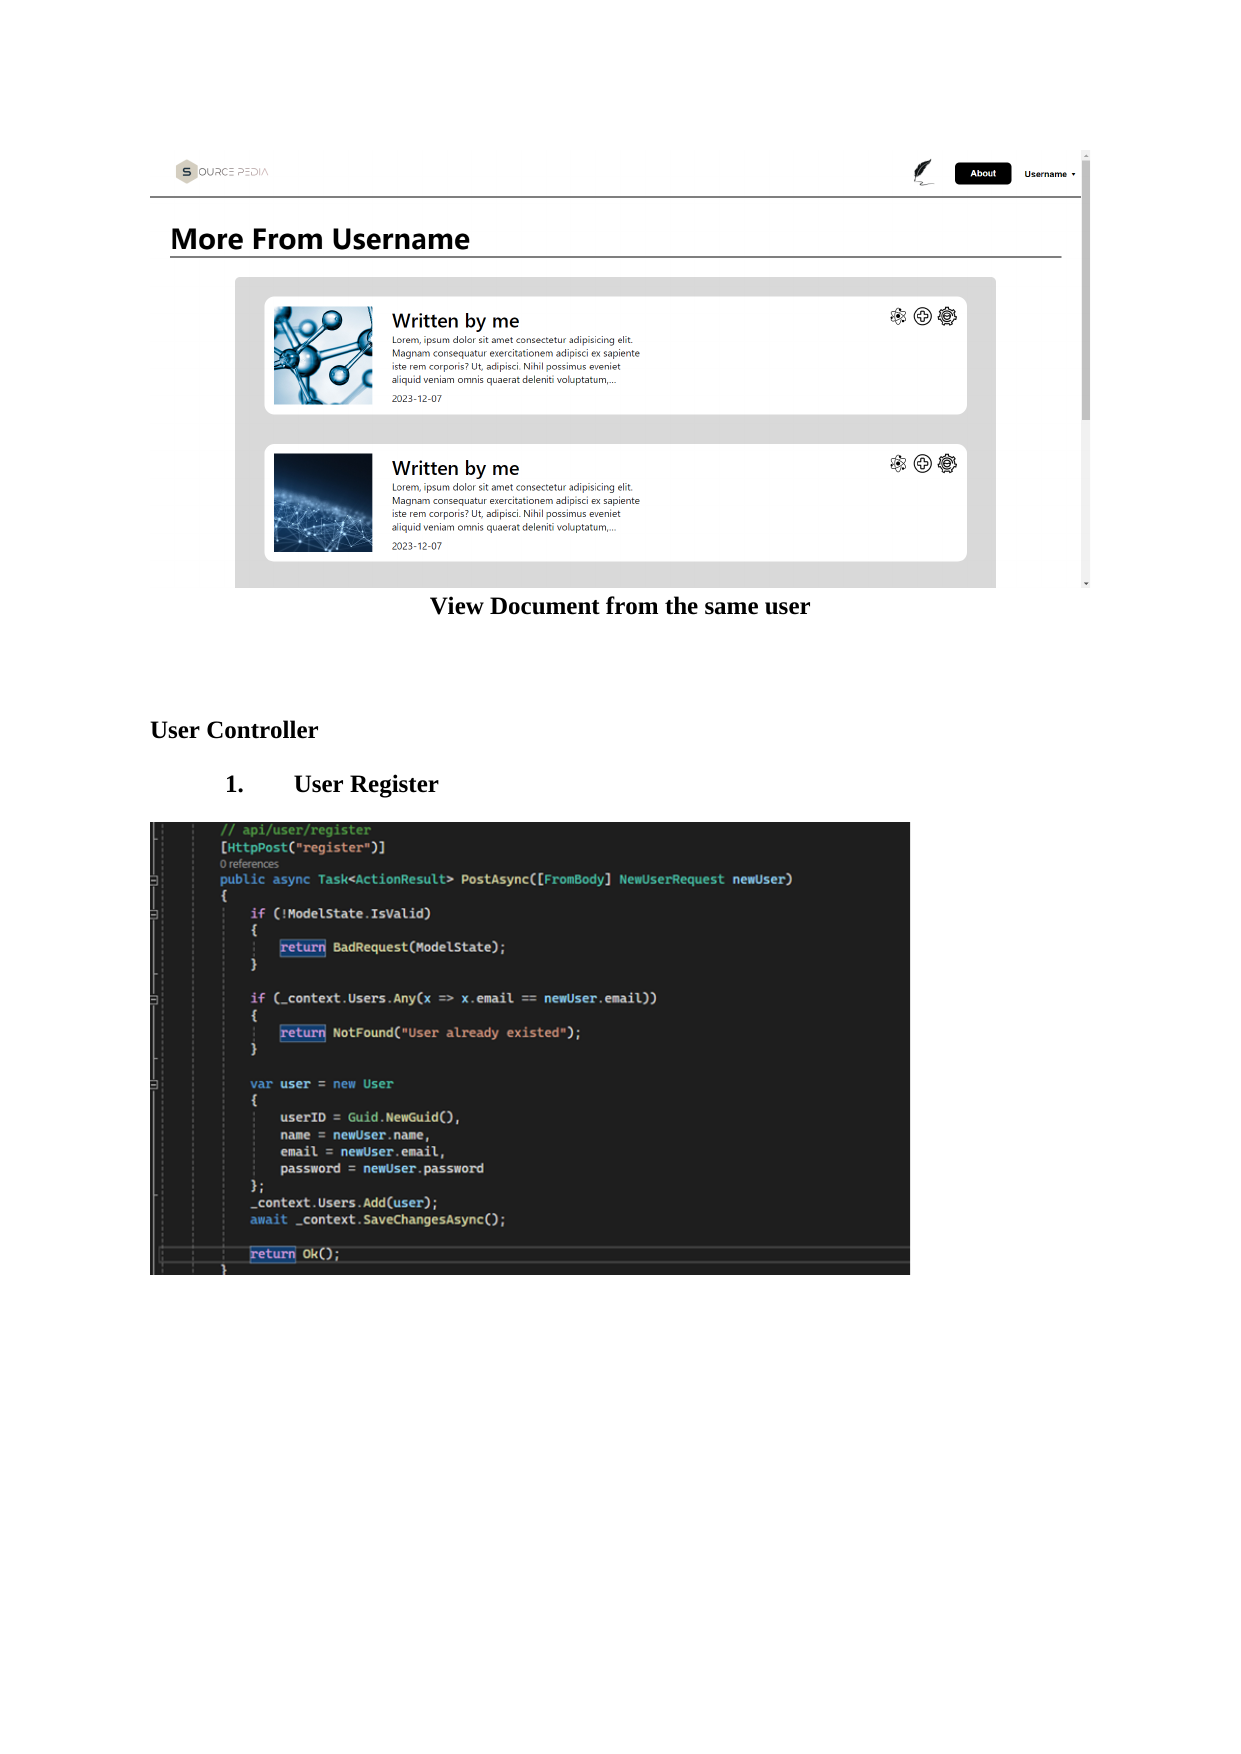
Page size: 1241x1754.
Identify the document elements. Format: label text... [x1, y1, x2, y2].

picture [150, 150, 1091, 588]
text View Document from the same user [150, 591, 1090, 620]
text 1. User Register [225, 769, 1090, 798]
picture [150, 822, 911, 1275]
text User Controller [150, 715, 1090, 744]
